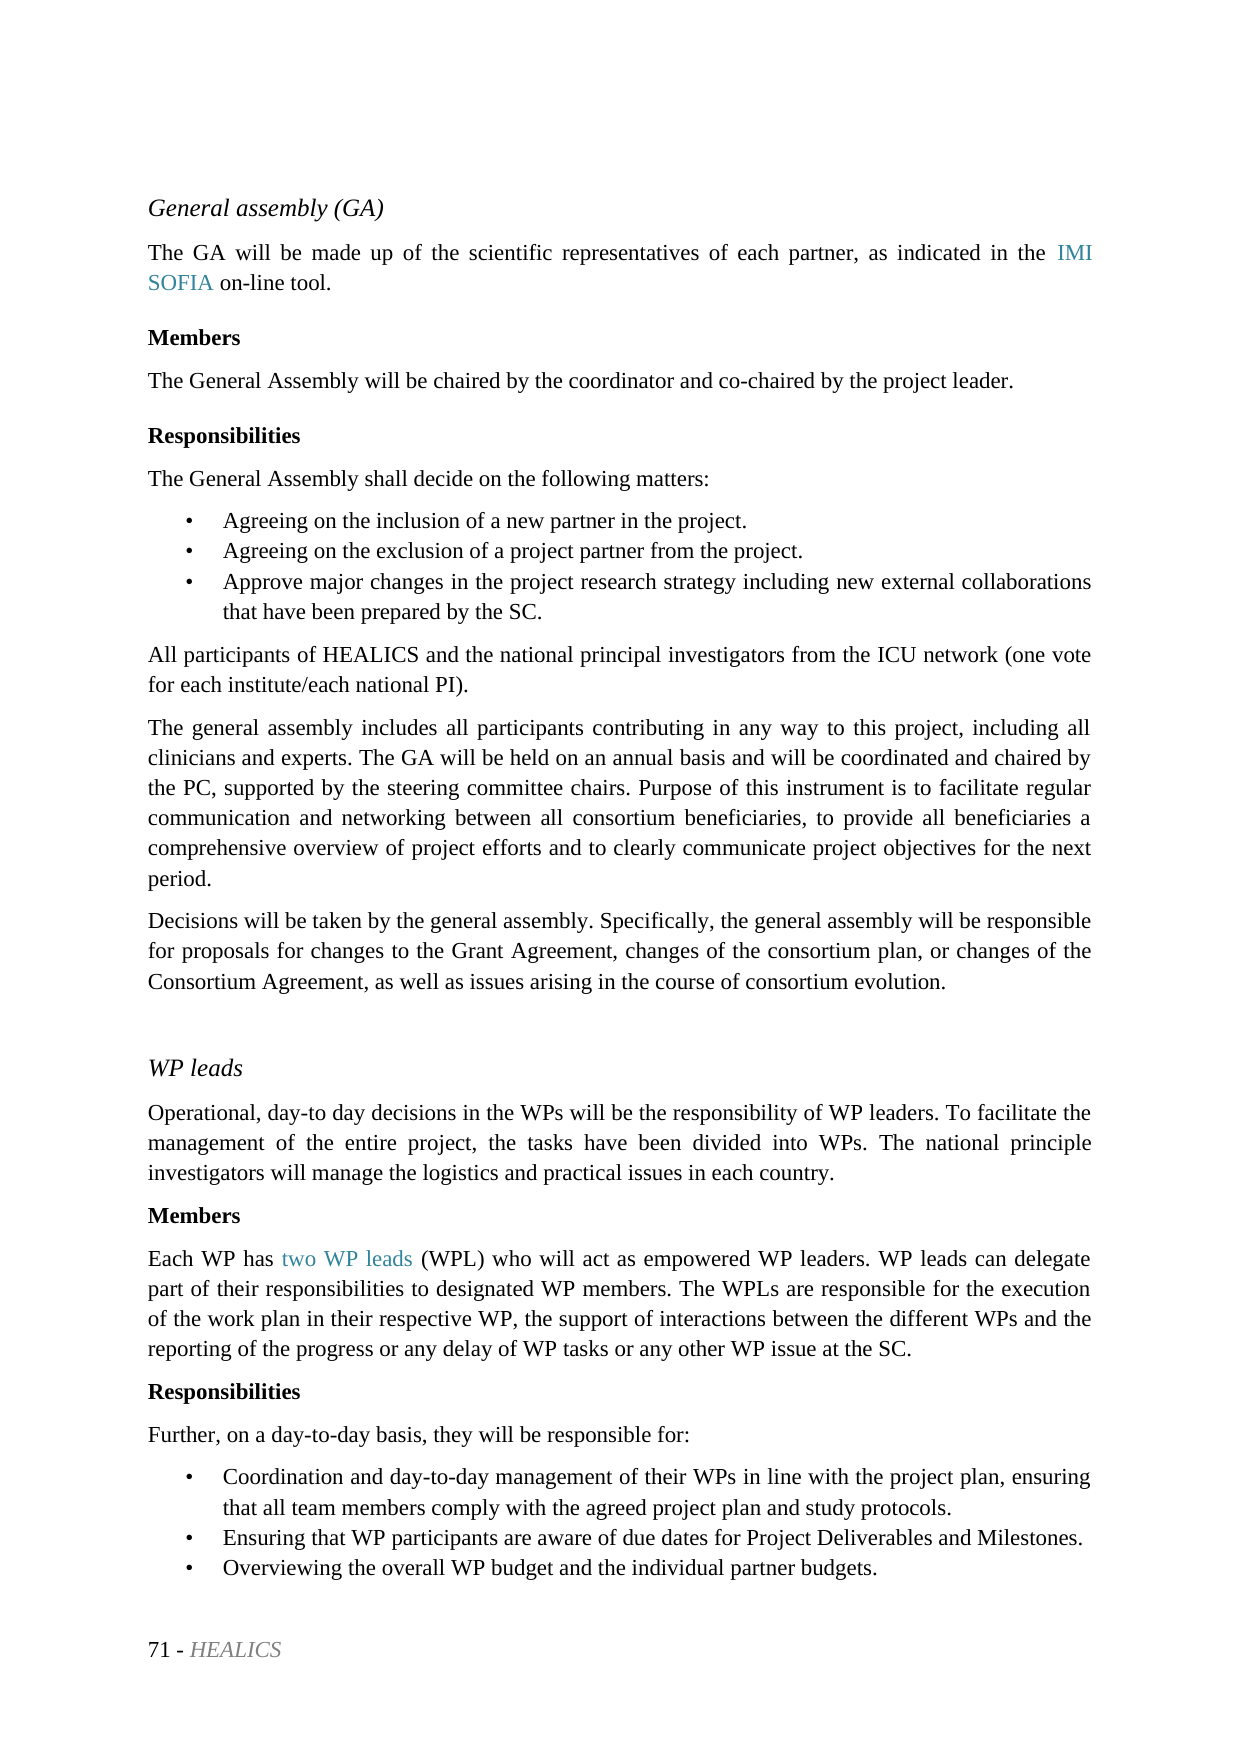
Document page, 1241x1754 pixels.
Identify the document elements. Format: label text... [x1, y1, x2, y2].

list Ensuring that WP participants are aware of due dates for Project Deliverables and Milestones. [185, 1524, 1093, 1550]
text Each WP has two WP leads (WPL) who will act as empowered WP leaders. WP leads can delegate part of their responsibilities to designated WP members. The WPLs are responsible for the execution of the work plan in their respective WP, the support of interactions between the different WPs and the reporting of the progress or any delay of WP tasks or any other WP issue at the SC. [148, 1244, 1093, 1362]
list Approve major changes in the project research strategy including new external collaborations that have been prepared by the SC. [185, 568, 1093, 624]
text Further, on a day-to-day basis, they will be responsible for: [148, 1421, 1093, 1447]
text Responsibilities [148, 1378, 1093, 1404]
list Agreeing on the exclusion of a project partner from the project. [185, 538, 1093, 564]
subtitle WP leads [148, 1053, 1093, 1082]
text The GA will be made up of the scientific representatives of each partner, as indicated in the IMI SOFIA on-line tool. [148, 239, 1093, 295]
subtitle Members [148, 324, 1093, 350]
text All participants of HEALICS and the national principal investigators from the ICU network (one vote for each institute/each national PI). [148, 641, 1093, 697]
text The general assembly includes all participants contributing in any way to this project, including all clinicians and experts. The GA will be held on an annual basis and will be coordinated and chaired by the PC, supported by the steering committee chairs. Purpose of this instrument is to facilitate regular communication and networking between all consortium beneficiaries, to provide all beneficiaries a comprehensive overview of project efforts and to clearly communicate project objectives for the next period. [148, 714, 1093, 891]
text Operational, day-to day decisions in the WPs will be the responsibility of WP leaders. To facilitate the management of the entire project, the tasks have been divided into WPs. The national principle investigators will manage the logistics and practical issues in each country. [148, 1099, 1093, 1186]
text Decisions will be taken by the general assembly. Specifically, the general assembly will be responsible for proposals for changes to the Grant Agreement, changes of the consortium plan, or changes of the Consortium Agreement, as well as issues arising in the course of consortium evolution. [148, 907, 1093, 994]
text Members [148, 1202, 1093, 1228]
subtitle Responsibilities [148, 422, 1093, 448]
list Agreeing on the inclusion of a new partner in the project. [185, 507, 1093, 534]
text The General Assembly will be chaired by the coordinator and co-chaired by the project leader. [148, 367, 1093, 393]
text The General Assembly shall decide on the following matters: [148, 465, 1093, 491]
list Overviewing the overall WP budget and the individual partner budgets. [185, 1554, 1093, 1580]
list Coordination and day-to-day management of their WPs in line with the project plan, ensuring that all team members comply with the agreed project plan and study protocols. [185, 1463, 1093, 1520]
subtitle General assembly (GA) [148, 193, 1093, 222]
